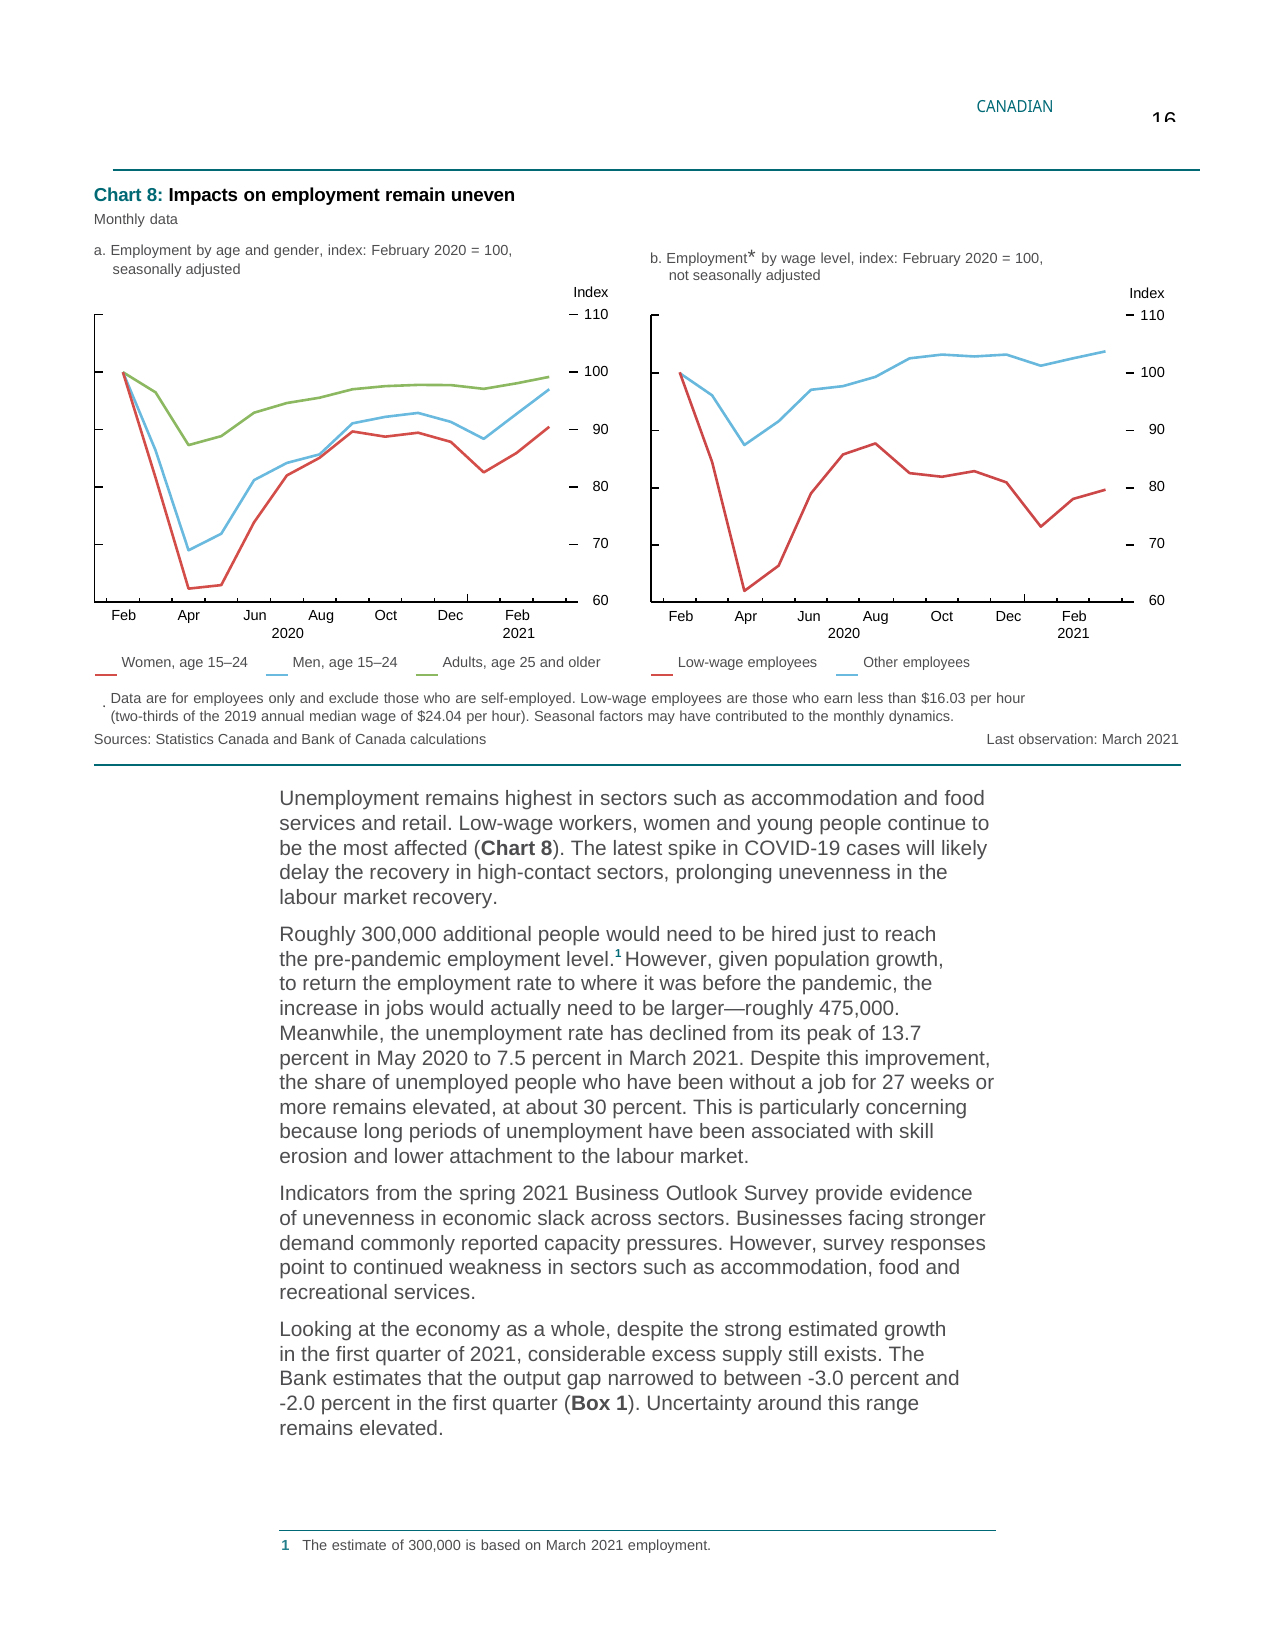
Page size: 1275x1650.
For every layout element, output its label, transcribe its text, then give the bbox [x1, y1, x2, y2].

text 90 90 [592, 421, 1204, 437]
text Meanwhile, the unemployment rate has declined from its peak of 13.7 percent in May 2020 to 7.5 percent in March 2021. Despite this improvement, the share of unemployed people who have been without a job for 27 weeks or more remains elevated, at about 30 percent. This is particularly concerning because long periods of unemployment have been associated with skill erosion and lower attachment to the labour market. [279, 1021, 996, 1168]
text a. Employment by age and gender, index: February 2020 = 100, seasonally adjusted [94, 242, 518, 277]
text 1 The estimate of 300,000 is based on March 2021 employment. [281, 1536, 1204, 1553]
text b. Employment* by wage level, index: February 2020 = 100, not seasonally adjusted [650, 245, 1048, 284]
text 2021 [308, 625, 535, 642]
text 100 [584, 363, 612, 379]
text 70 70 [592, 534, 1204, 551]
text Indicators from the spring 2021 Business Outlook Survey provide evidence of unevenness in economic slack across sectors. Businesses facing stronger demand commonly reported capacity pressures. However, survey responses point to continued weakness in sectors such as accommodation, food and recreational services. [279, 1181, 990, 1303]
text Chart 8: Impacts on employment remain uneven [94, 184, 518, 205]
text Index 110 [573, 284, 610, 323]
text 80 80 [592, 477, 1204, 494]
text 2020 [625, 625, 860, 642]
text 100 [1138, 364, 1167, 380]
text Feb Apr Jun Aug Oct Dec Feb [551, 609, 1204, 625]
text Roughly 300,000 additional people would need to be hired just to reach the pre-pandemic employment level.1 However, given population growth, to return the employment rate to where it was before the pandemic, the increase in jobs would actually need to be larger—roughly 475,000. [279, 922, 946, 1020]
text 60 60 [553, 592, 1204, 609]
text Women, age 15–24 Men, age 15–24 Adults, age 25 and older Low-wage employees Other employees [121, 654, 1204, 671]
text Feb Apr Jun Aug Oct Dec Feb [111, 607, 534, 624]
text Data are for employees only and exclude those who are self-employed. Low-wage employees are those who earn less than $16.03 per hour (two-thirds of the 2019 annual median wage of $24.04 per hour). Seasonal factors may have contributed to the monthly dynamics. [110, 689, 1030, 725]
text Index 110 [1129, 285, 1167, 324]
text 2020 [69, 625, 304, 642]
text Monthly data [94, 211, 518, 227]
text Unemployment remains highest in sectors such as accommodation and food services and retail. Low-wage workers, women and young people continue to be the most affected (Chart 8). The latest spike in COVID-19 cases will likely delay the recovery in high-contact sectors, prolonging unevenness in the labour market recovery. [279, 786, 992, 908]
text Looking at the economy as a whole, despite the strong estimated growth in the first quarter of 2021, considerable excess supply still exists. The Bank estimates that the output gap narrowed to between -3.0 percent and [279, 1317, 962, 1390]
text Sources: Statistics Canada and Bank of Canada calculations Last observation: March 2021 [94, 731, 1204, 747]
text -2.0 percent in the first quarter (Box 1). Uncertainty around this range remains elevated. [279, 1391, 922, 1440]
text 2021 [1054, 625, 1092, 642]
